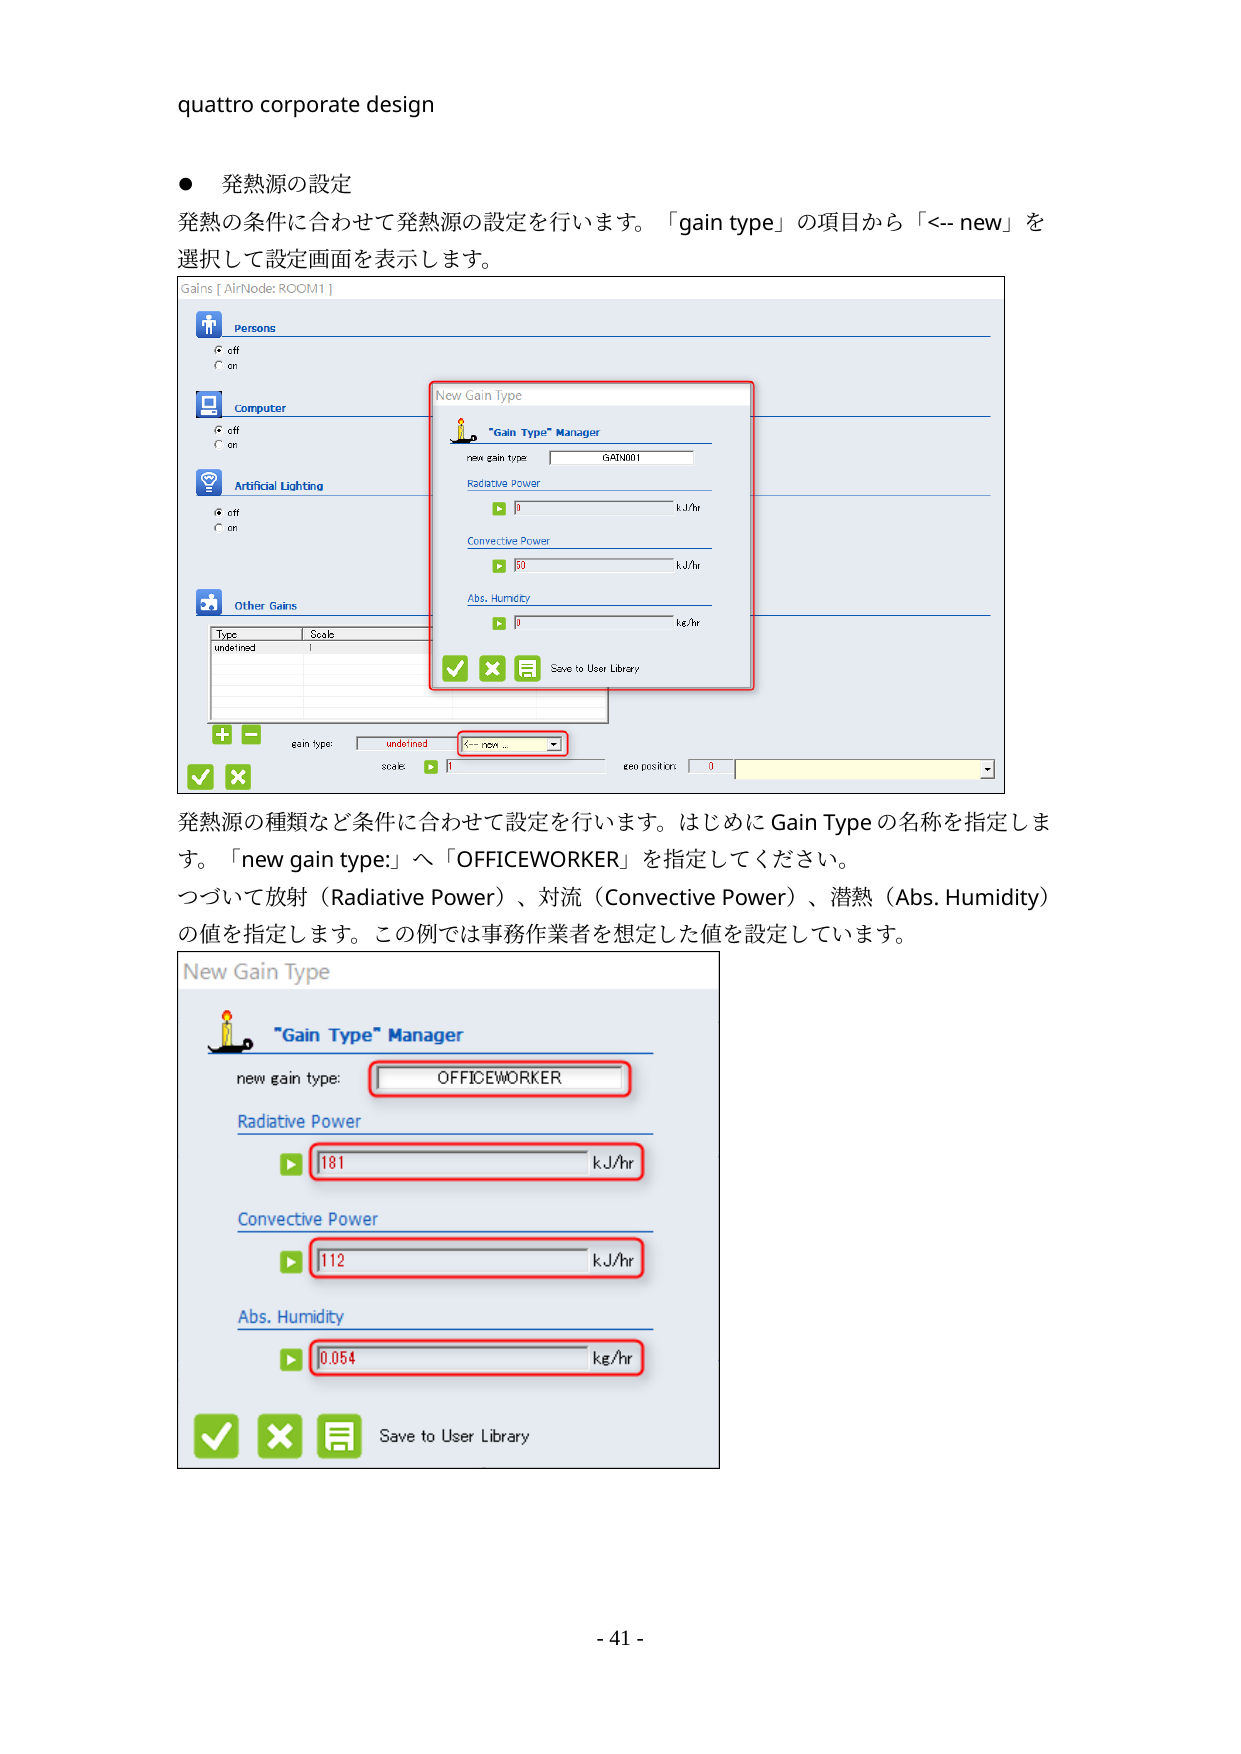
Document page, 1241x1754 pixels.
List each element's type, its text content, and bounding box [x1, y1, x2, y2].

picture [178, 277, 1004, 793]
picture [178, 952, 719, 1468]
text 発熱源の種類など条件に合わせて設定を行います。はじめにGain Typeの名称を指定します。「new gain type:」へ「OFFICEWORKER」を指定してください。 [177, 802, 1063, 877]
text 発熱の条件に合わせて発熱源の設定を行います。「gain type」の項目から「<-- new」を選択して設定画面を表示します。 [177, 202, 1063, 277]
text つづいて放射（Radiative Power）、対流（Convective Power）、潜熱（Abs. Humidity）の値を指定します。この例では事務作業者を想定した値を設定しています。 [177, 877, 1063, 952]
list 発熱源の設定 [177, 164, 1063, 202]
